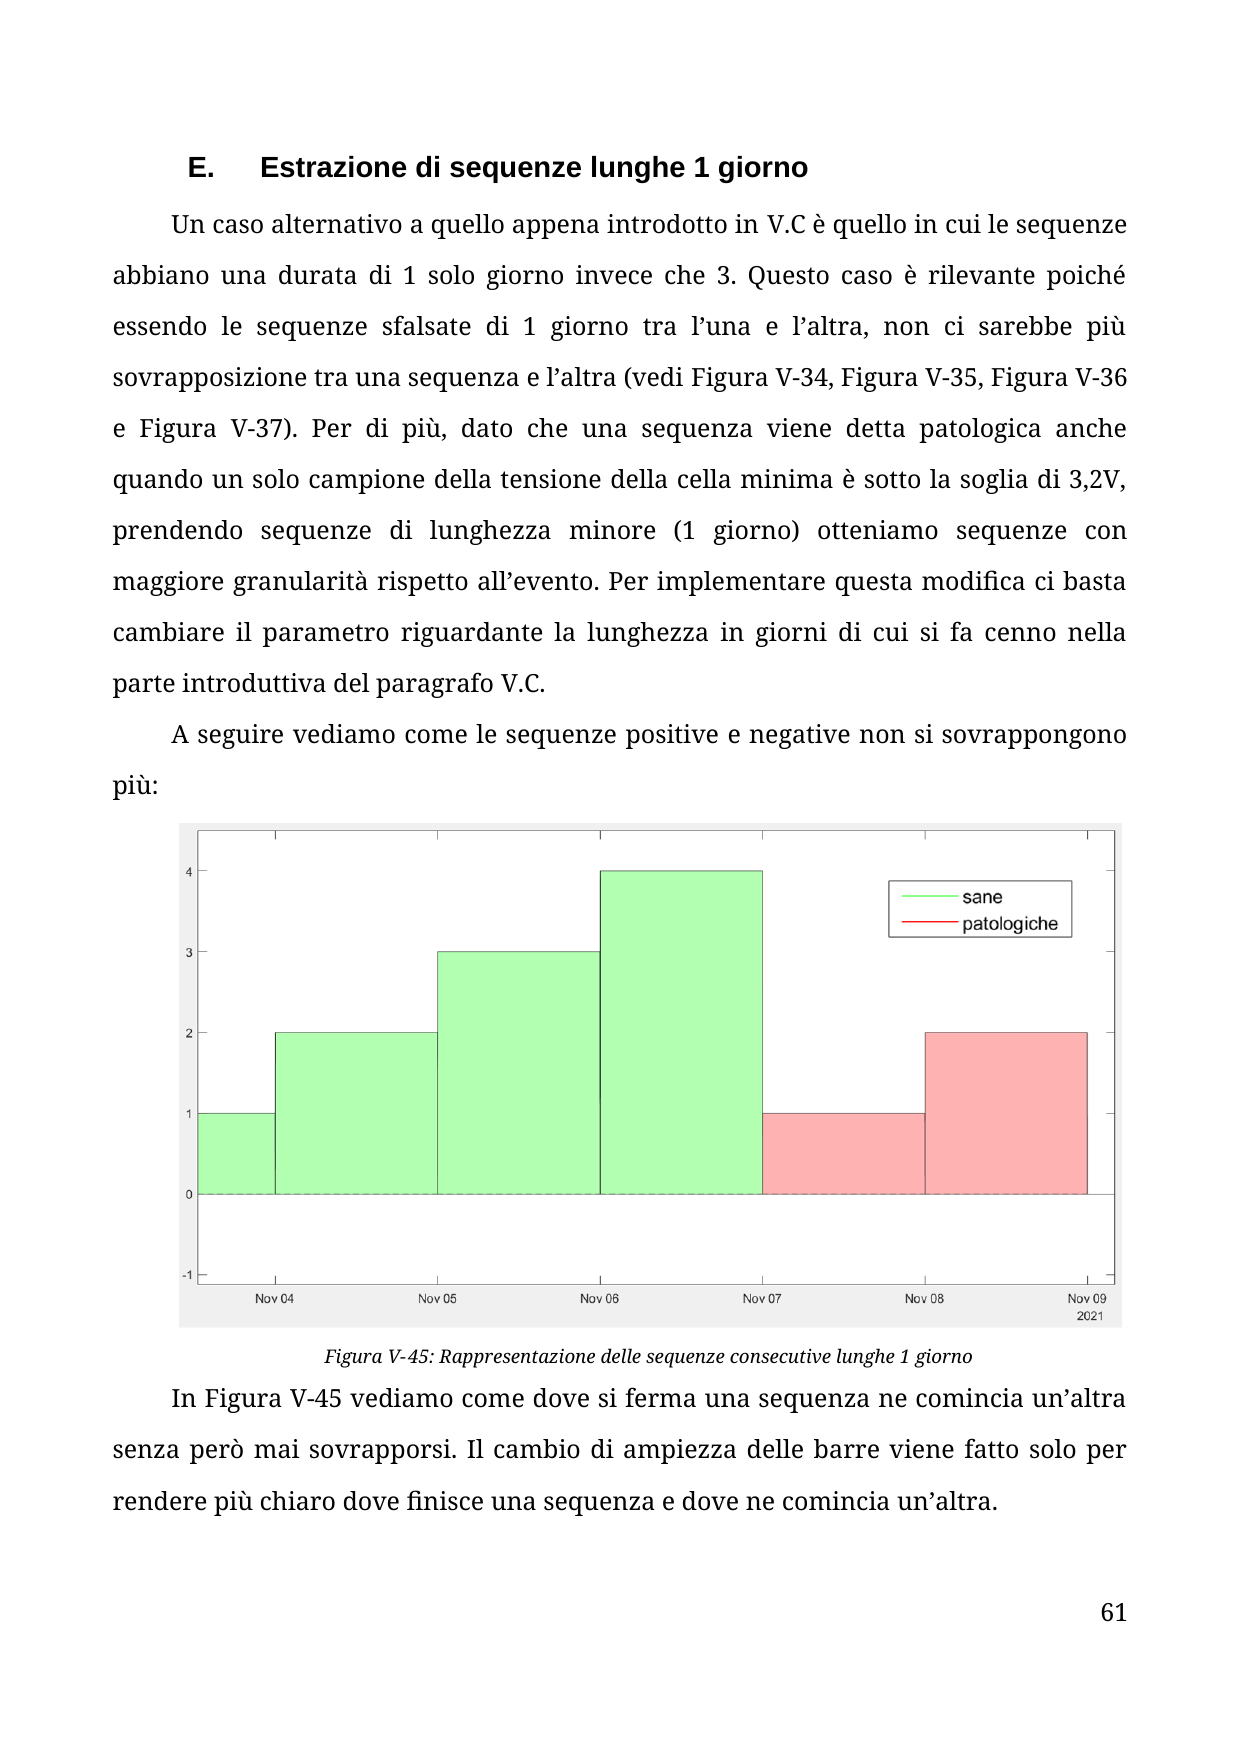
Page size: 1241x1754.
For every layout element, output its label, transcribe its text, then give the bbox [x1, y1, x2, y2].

subtitle Estrazione di sequenze lunghe 1 giorno [187, 150, 1128, 183]
picture [177, 819, 1123, 1331]
text A seguire vediamo come le sequenze positive e negative non si sovrappongono più: [112, 717, 1128, 802]
